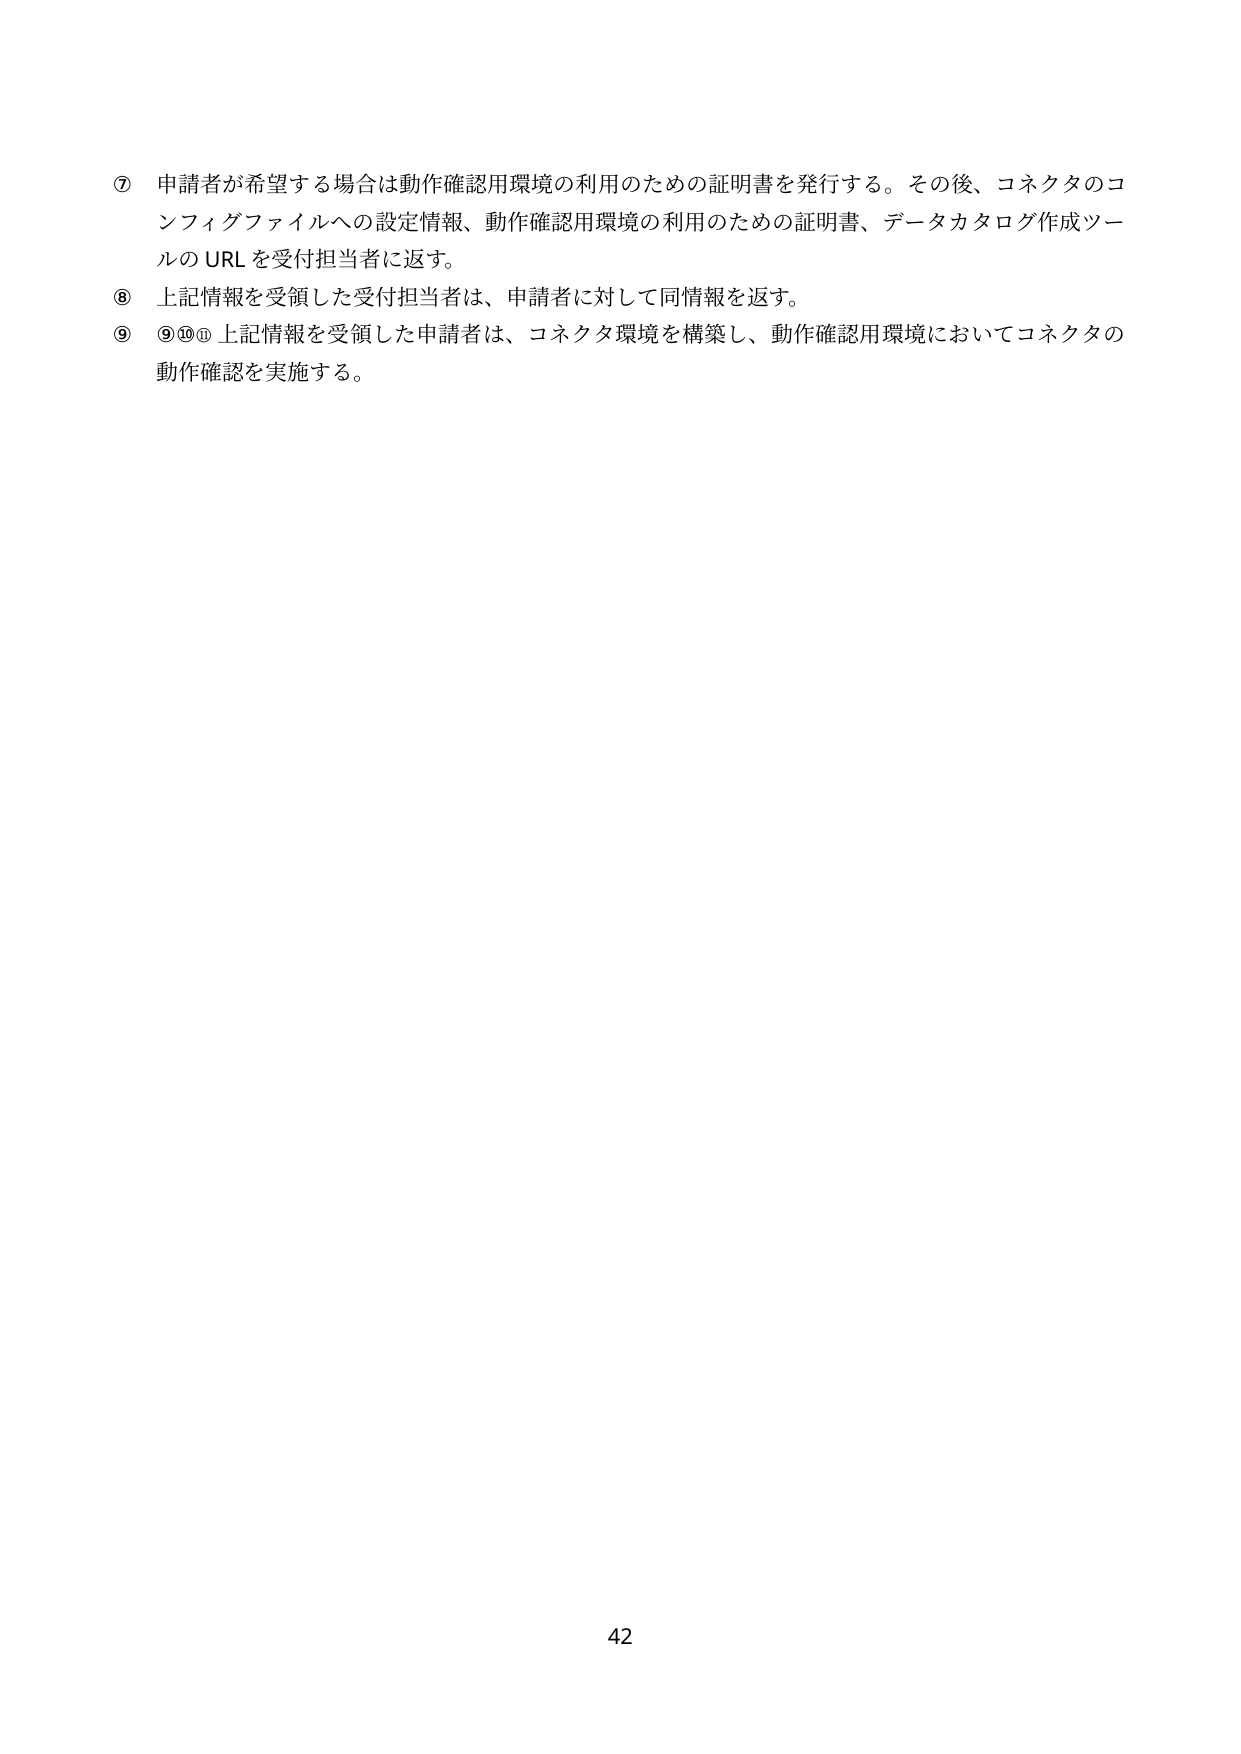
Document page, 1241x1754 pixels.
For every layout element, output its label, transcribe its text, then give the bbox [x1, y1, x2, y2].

list 申請者が希望する場合は動作確認用環境の利用のための証明書を発行する。その後、コネクタのコンフィグファイルへの設定情報、動作確認用環境の利用のための証明書、データカタログ作成ツールのURLを受付担当者に返す。 [112, 164, 1128, 277]
list 上記情報を受領した受付担当者は、申請者に対して同情報を返す。 [112, 277, 1128, 314]
list ⑨⑩⑪上記情報を受領した申請者は、コネクタ環境を構築し、動作確認用環境においてコネクタの動作確認を実施する。 [112, 314, 1128, 389]
